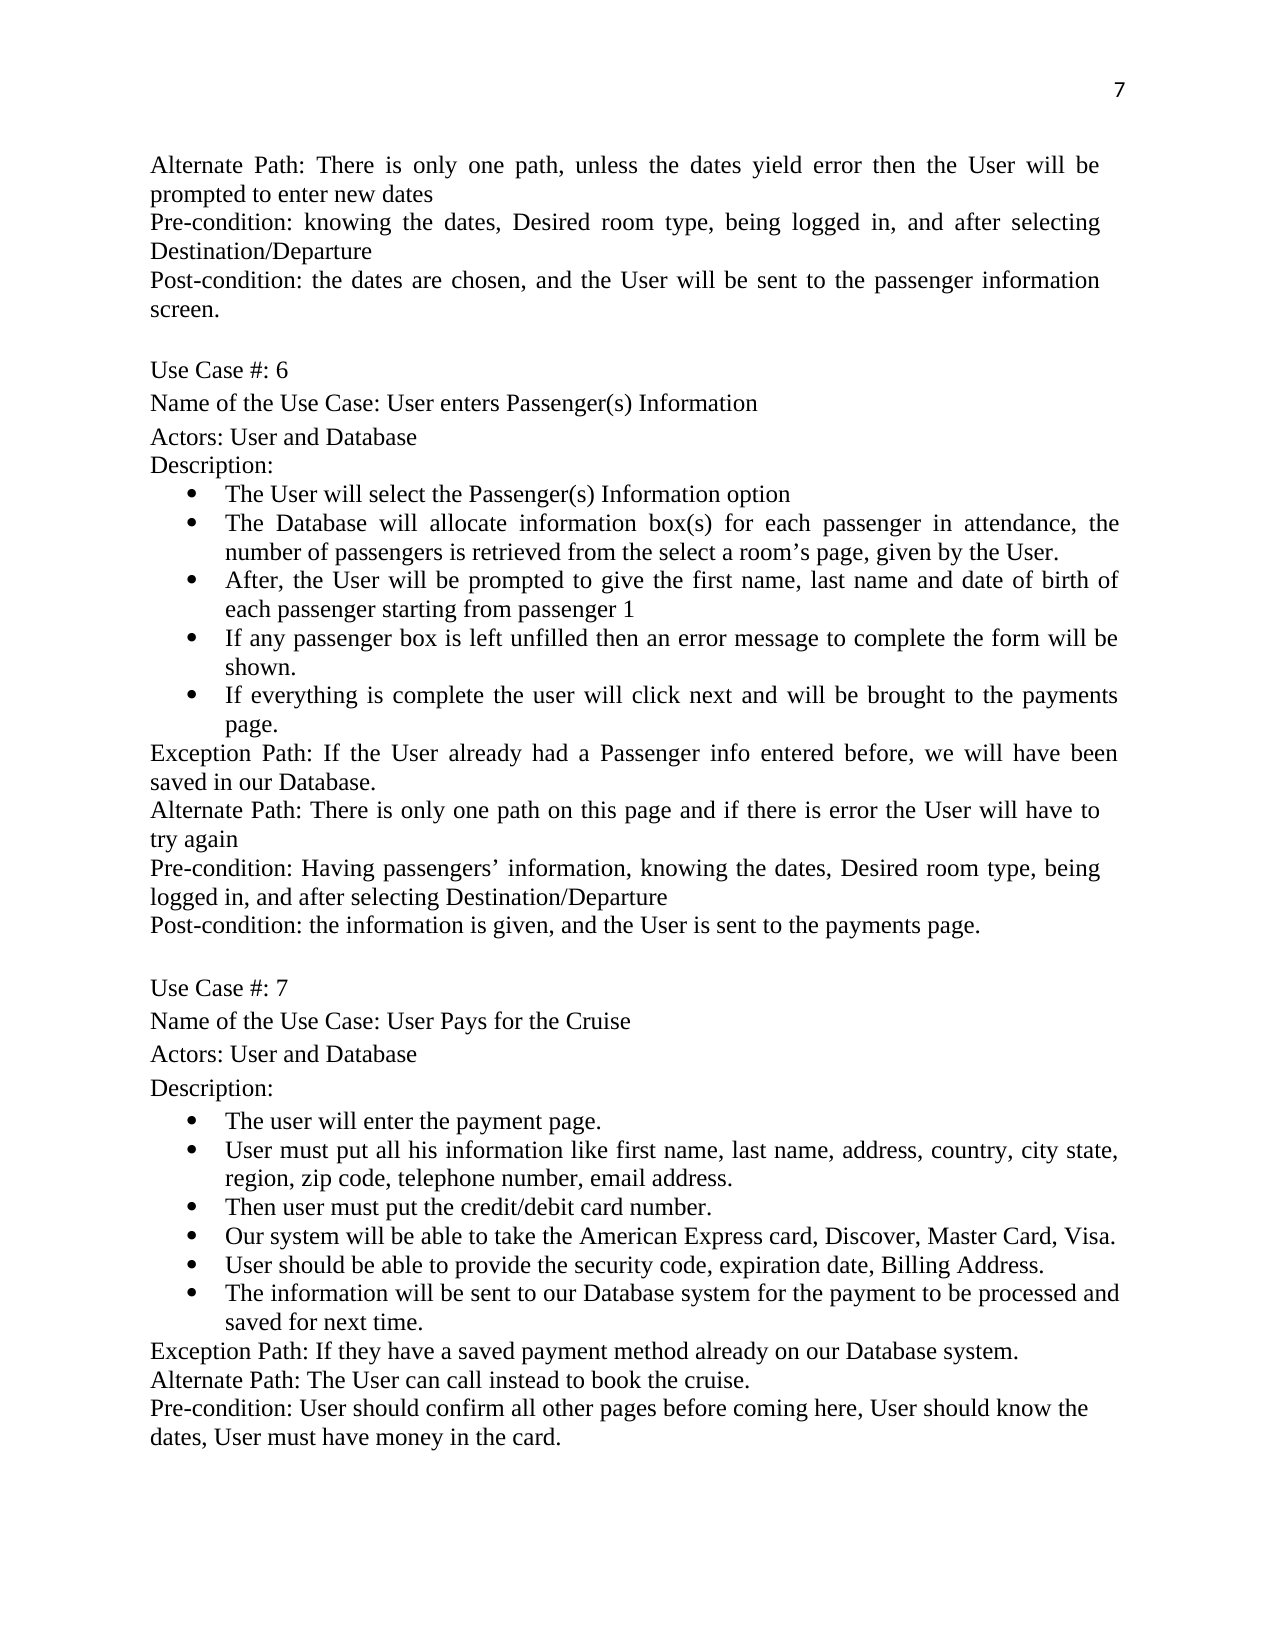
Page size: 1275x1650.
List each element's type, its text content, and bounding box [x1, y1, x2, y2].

text Description: [150, 451, 1120, 479]
text Use Case #: 7 [150, 973, 533, 1001]
text Post-condition: the information is given, and the User is sent to the payments page. [150, 911, 1102, 939]
text Pre-condition: Having passengers’ information, knowing the dates, Desired room type, being logged in, and after selecting Destination/Departure [150, 853, 1102, 911]
list The information will be sent to our Database system for the payment to be processed and saved for next time. [187, 1278, 1120, 1336]
list The User will select the Passenger(s) Information option [187, 479, 1120, 508]
text Alternate Path: There is only one path on this page and if there is error the User will have to try again [150, 796, 1102, 853]
text Actors: User and Database [150, 422, 1120, 451]
text Alternate Path: There is only one path, unless the dates yield error then the User will be prompted to enter new dates [150, 150, 1102, 207]
list If everything is complete the user will click next and will be brought to the payments page. [187, 681, 1120, 738]
list The Database will allocate information box(s) for each passenger in attendance, the number of passengers is retrieved from the select a room’s page, given by the User. [187, 508, 1120, 566]
text Pre-condition: knowing the dates, Desired room type, being logged in, and after selecting Destination/Departure [150, 207, 1102, 265]
text Post-condition: the dates are chosen, and the User will be sent to the passenger information screen. [150, 265, 1102, 351]
list User should be able to provide the security code, expiration date, Billing Address. [187, 1250, 1120, 1278]
text Exception Path: If they have a saved payment method already on our Database system. [150, 1336, 1120, 1365]
text Alternate Path: The User can call instead to book the cruise. Pre-condition: User should confirm all other pages before coming here, User should know the dates, User must have money in the card. [150, 1365, 1102, 1451]
text Use Case #: 6 [150, 355, 533, 384]
list The user will enter the payment page. [187, 1106, 1120, 1135]
text Name of the Use Case: User enters Passenger(s) Information [150, 388, 1120, 417]
list If any passenger box is left unfilled then an error message to complete the form will be shown. [187, 623, 1120, 681]
list Then user must put the credit/debit card number. [187, 1192, 1120, 1221]
text Name of the Use Case: User Pays for the Cruise [150, 1006, 1120, 1035]
list After, the User will be prompted to give the first name, last name and date of birth of each passenger starting from passenger 1 [187, 566, 1120, 623]
list User must put all his information like first name, last name, address, country, city state, region, zip code, telephone number, email address. [187, 1135, 1120, 1192]
text Actors: User and Database [150, 1039, 1120, 1068]
text Description: [150, 1073, 1120, 1101]
list Our system will be able to take the American Express card, Discover, Master Card, Visa. [187, 1221, 1120, 1250]
text Exception Path: If the User already had a Passenger info entered before, we will have been saved in our Database. [150, 738, 1120, 796]
